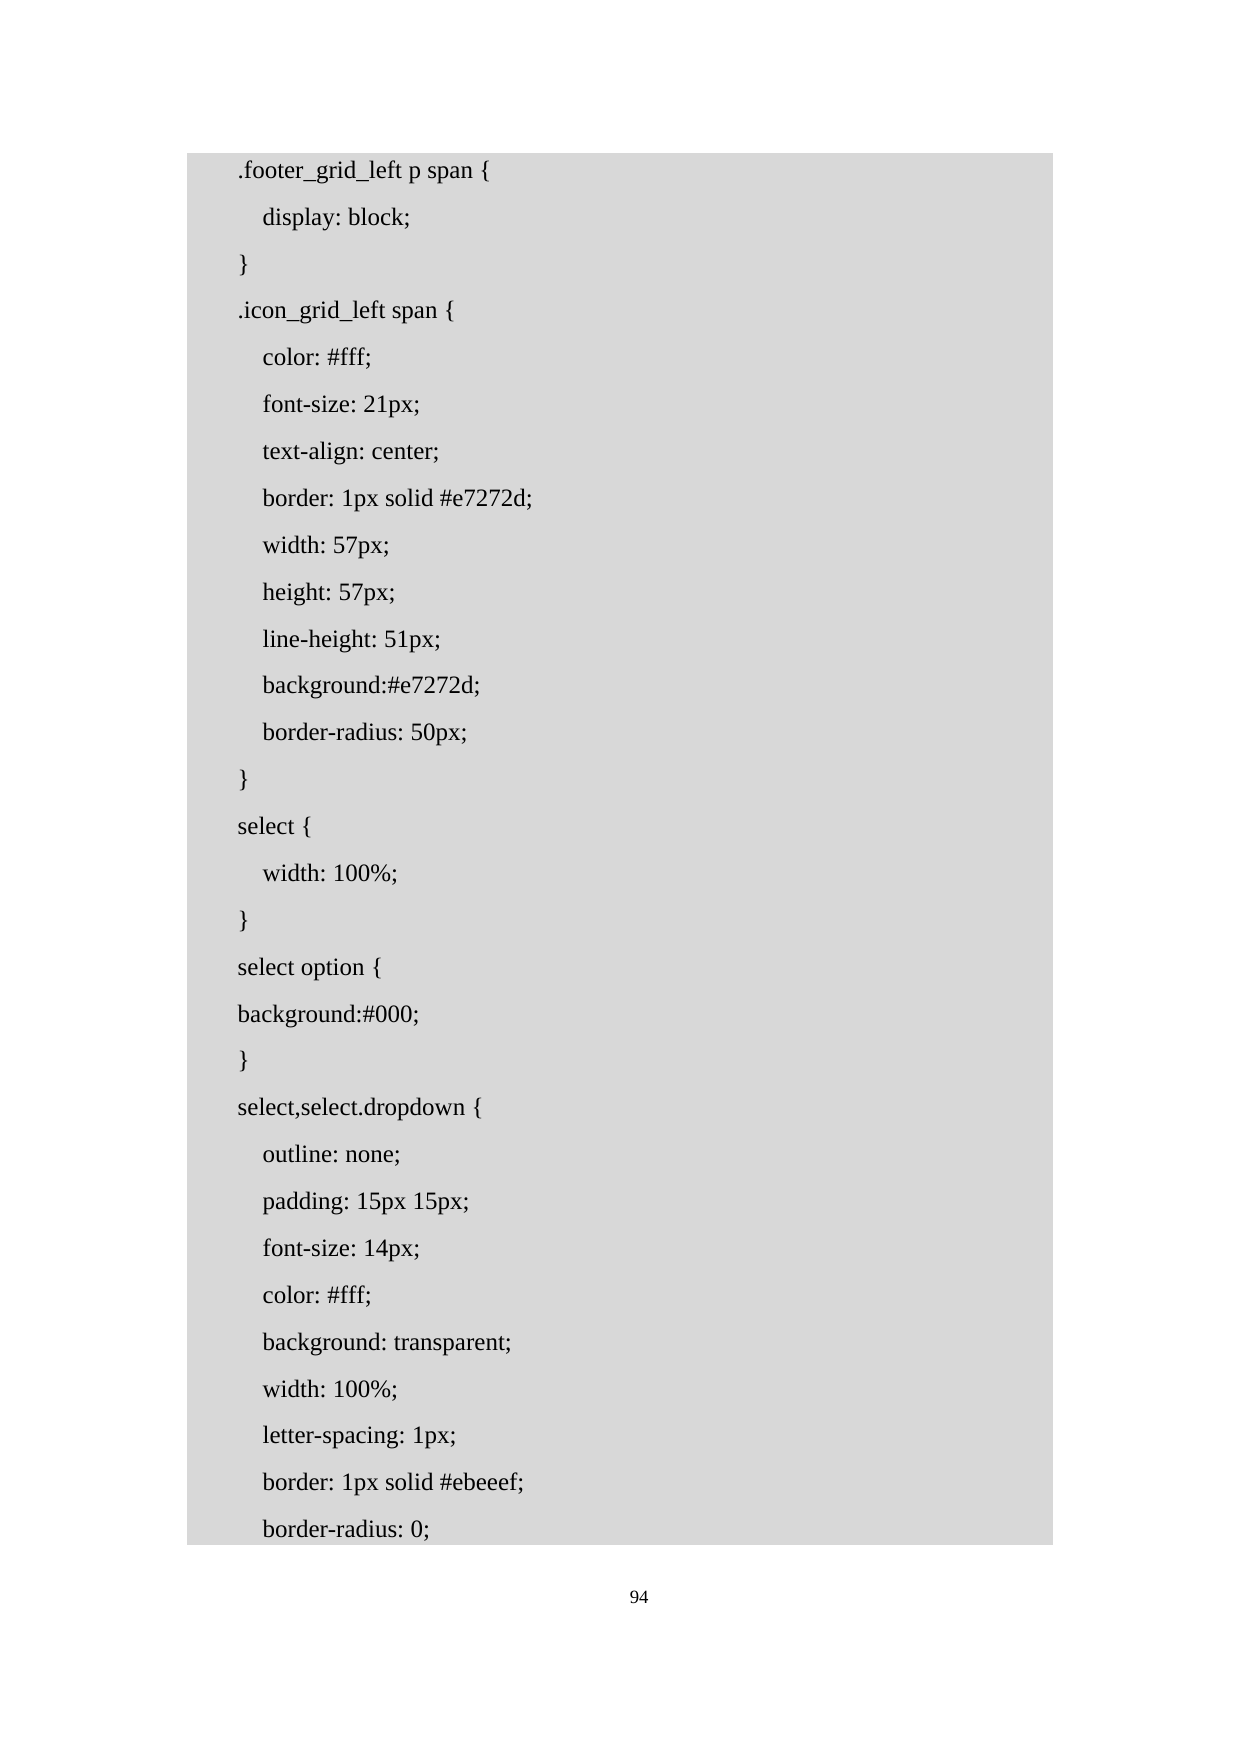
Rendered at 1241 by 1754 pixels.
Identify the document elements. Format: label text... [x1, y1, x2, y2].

text } [187, 247, 1053, 279]
text border-radius: 0; [187, 1512, 1053, 1545]
text background: transparent; [187, 1325, 1053, 1357]
text border: 1px solid #ebeeef; [187, 1466, 1053, 1498]
text .footer_grid_left p span { [187, 153, 1053, 186]
text display: block; [187, 200, 1053, 232]
text padding: 15px 15px; [187, 1184, 1053, 1217]
text } [187, 762, 1053, 795]
text font-size: 21px; [187, 387, 1053, 420]
text font-size: 14px; [187, 1231, 1053, 1264]
text color: #fff; [187, 341, 1053, 373]
text select { [187, 809, 1053, 842]
text border-radius: 50px; [187, 716, 1053, 748]
text } [187, 1044, 1053, 1076]
text outline: none; [187, 1137, 1053, 1170]
text select option { [187, 950, 1053, 982]
text height: 57px; [187, 575, 1053, 607]
text .icon_grid_left span { [187, 294, 1053, 326]
text background:#e7272d; [187, 669, 1053, 701]
text color: #fff; [187, 1278, 1053, 1311]
text line-height: 51px; [187, 622, 1053, 654]
text select,select.dropdown { [187, 1091, 1053, 1123]
text text-align: center; [187, 434, 1053, 467]
text background:#000; [187, 997, 1053, 1029]
text width: 57px; [187, 528, 1053, 561]
text border: 1px solid #e7272d; [187, 481, 1053, 514]
text letter-spacing: 1px; [187, 1419, 1053, 1451]
text width: 100%; [187, 856, 1053, 889]
text width: 100%; [187, 1372, 1053, 1404]
text } [187, 903, 1053, 936]
